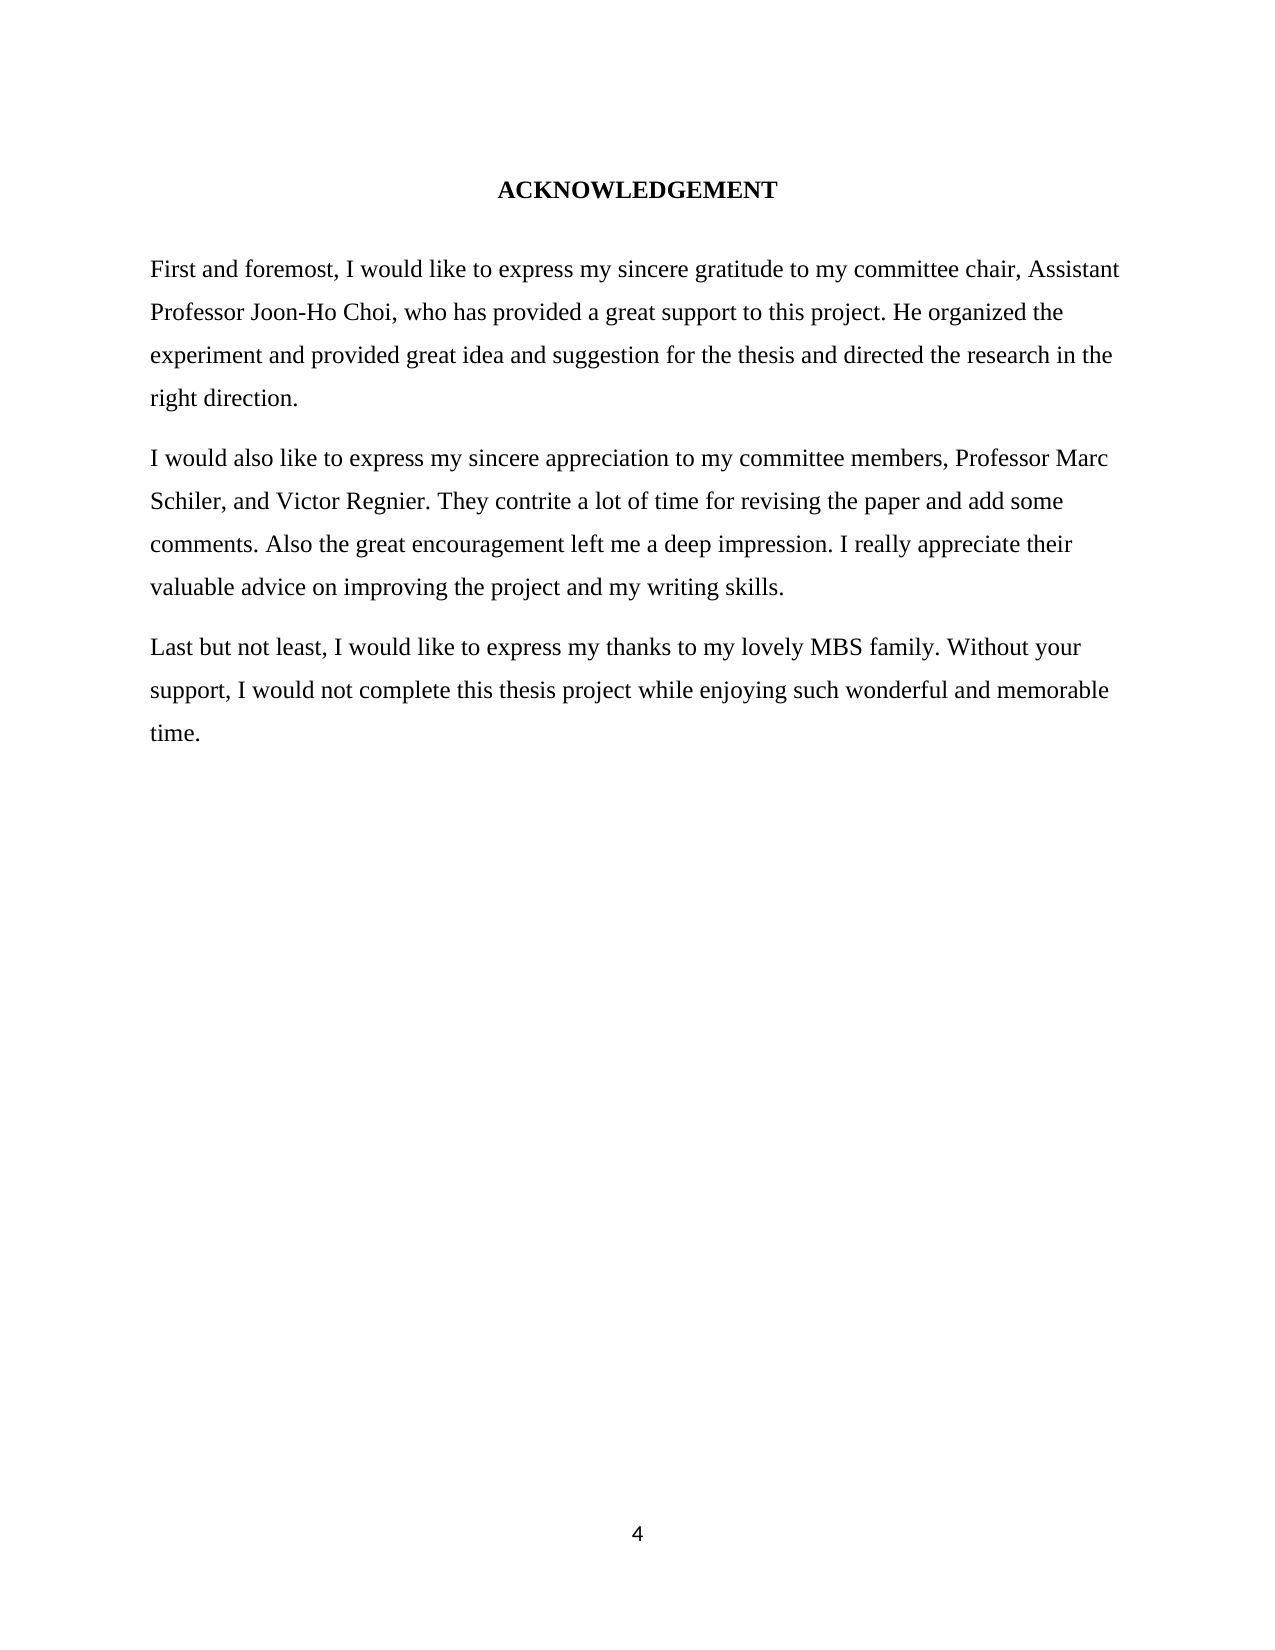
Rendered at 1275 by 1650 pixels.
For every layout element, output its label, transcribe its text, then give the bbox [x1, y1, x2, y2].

subtitle ACKNOWLEDGEMENT [150, 175, 1125, 204]
text First and foremost, I would like to express my sincere gratitude to my committee chair, Assistant Professor Joon-Ho Choi, who has provided a great support to this project. He organized the experiment and provided great idea and suggestion for the thesis and directed the research in the right direction. [150, 254, 1125, 412]
text Last but not least, I would like to express my thanks to my lovely MBS family. Without your support, I would not complete this thesis project while enjoying such wonderful and memorable time. [150, 632, 1125, 747]
text I would also like to express my sincere appreciation to my committee members, Professor Marc Schiler, and Victor Regnier. They contrite a lot of time for revising the paper and add some comments. Also the great encouragement left me a deep impression. I really appreciate their valuable advice on improving the project and my writing skills. [150, 443, 1125, 601]
